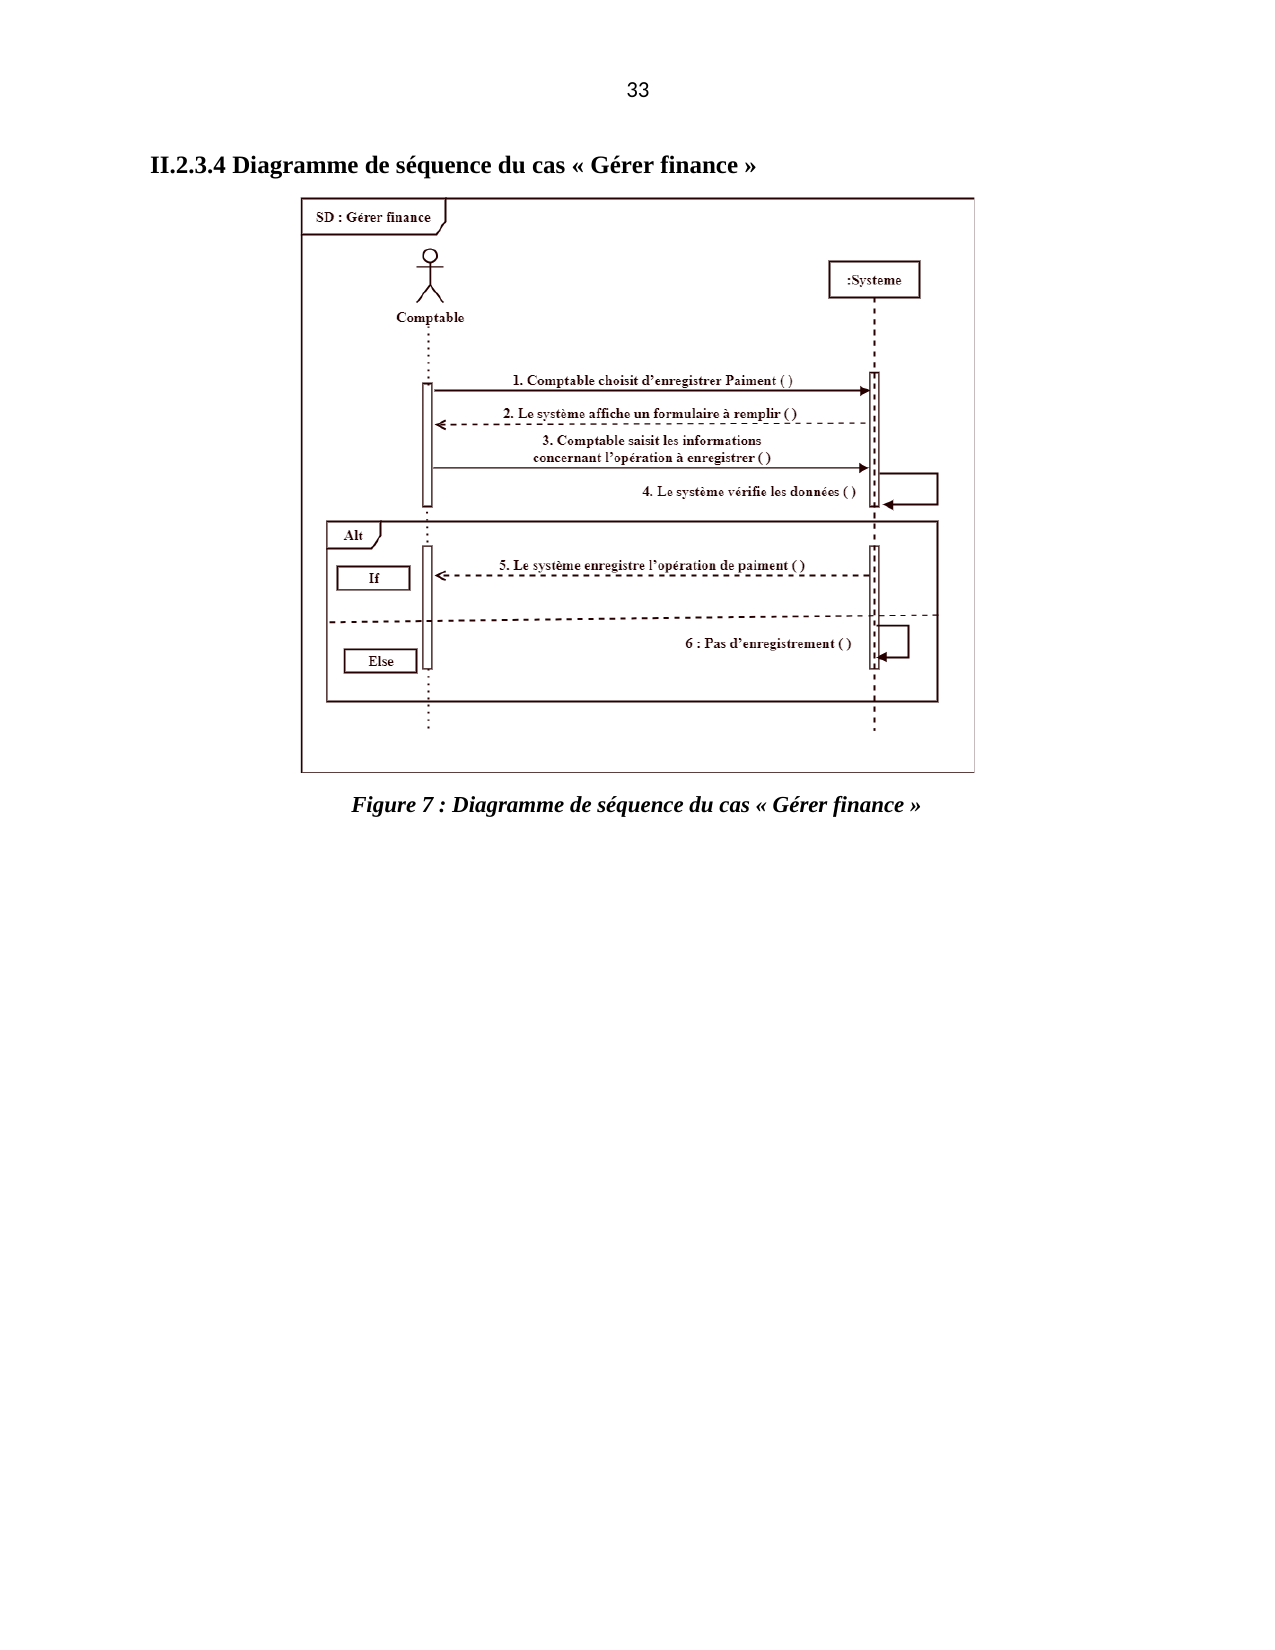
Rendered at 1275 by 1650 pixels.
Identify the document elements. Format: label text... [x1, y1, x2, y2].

picture [300, 197, 975, 773]
subtitle II.2.3.4 Diagramme de séquence du cas « Gérer finance » [150, 150, 1125, 179]
text Figure 7 : Diagramme de séquence du cas « Gérer finance » [150, 791, 1125, 818]
